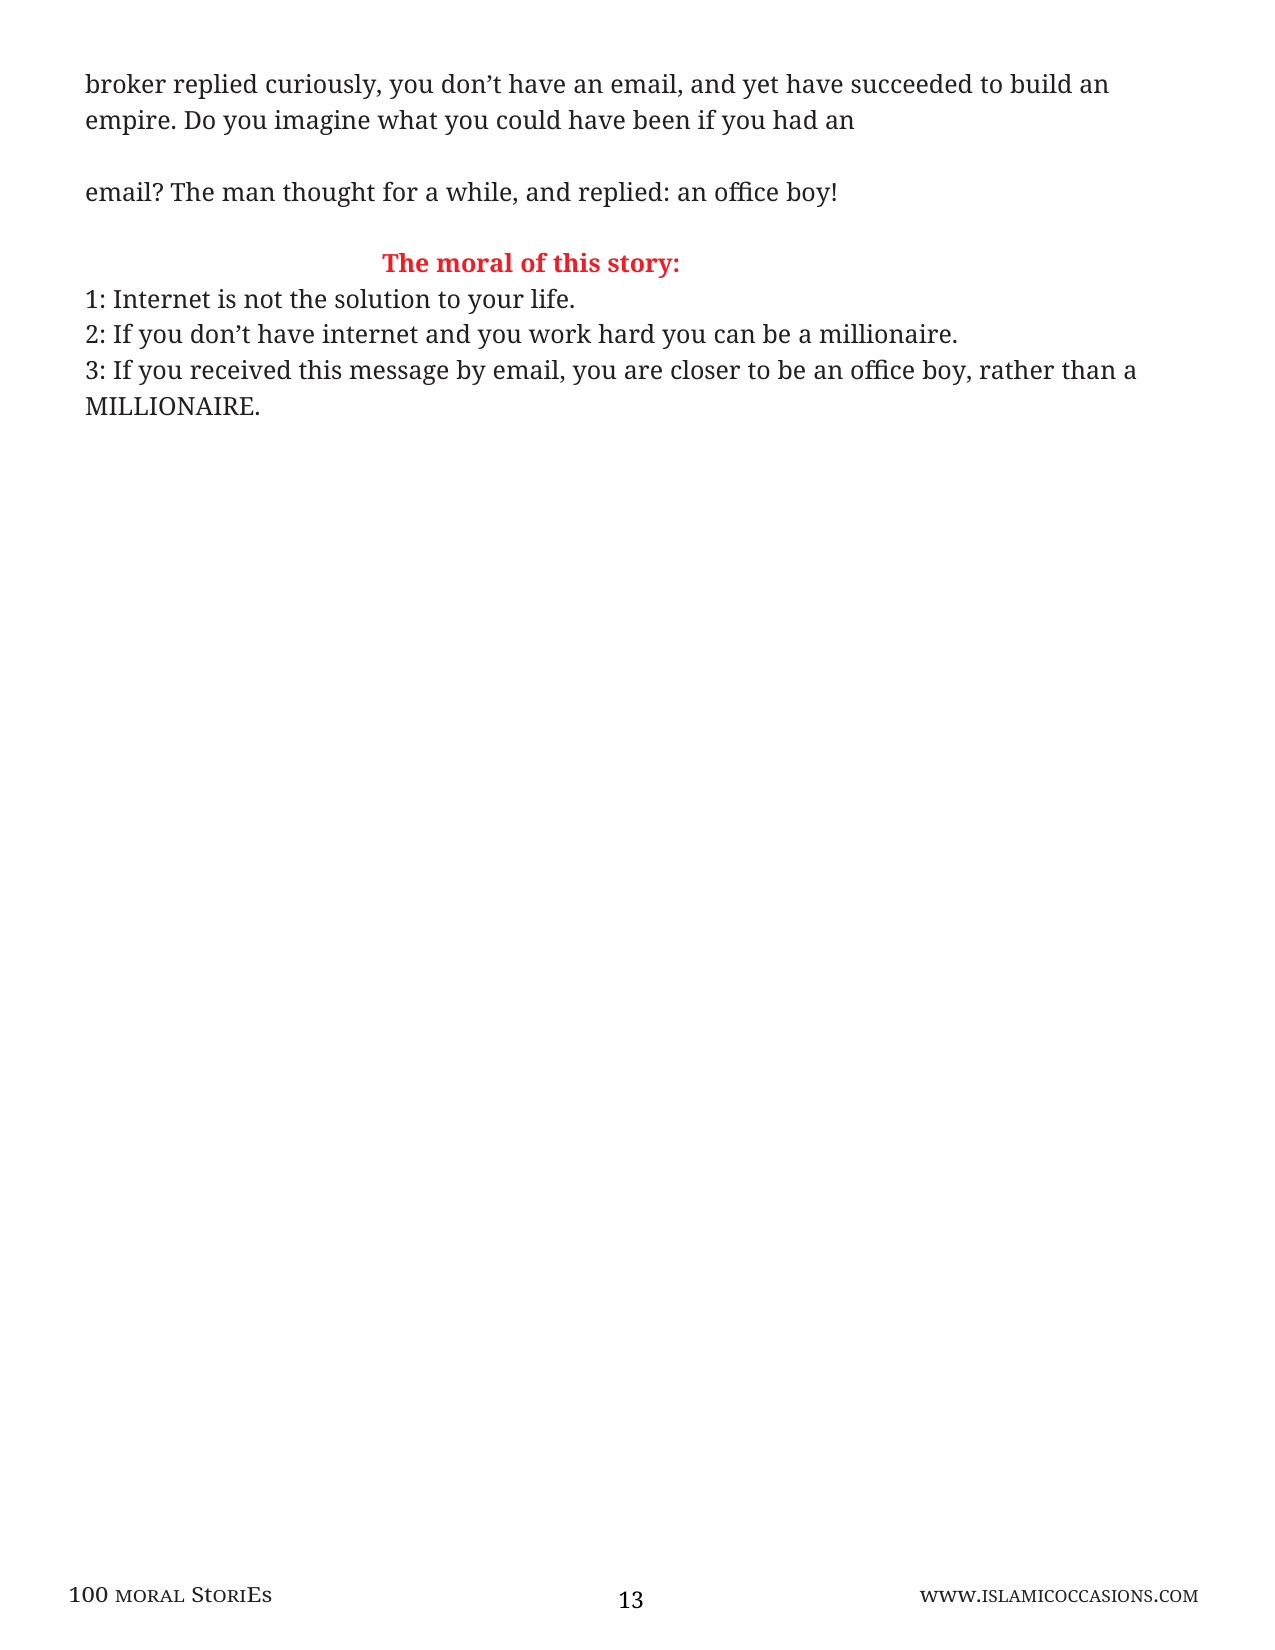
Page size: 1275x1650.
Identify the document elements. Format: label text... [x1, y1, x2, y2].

text The moral of this story: [382, 246, 1210, 280]
text 3: If you received this message by email, you are closer to be an office boy, rather than a MILLIONAIRE. [85, 353, 1210, 422]
text empire. Do you imagine what you could have been if you had an email? The man thought for a while, and replied: an office boy! [85, 102, 910, 208]
text 2: If you don’t have internet and you work hard you can be a millionaire. [85, 317, 1210, 351]
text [85, 67, 1172, 101]
text 1: Internet is not the solution to your life. [85, 281, 1210, 316]
